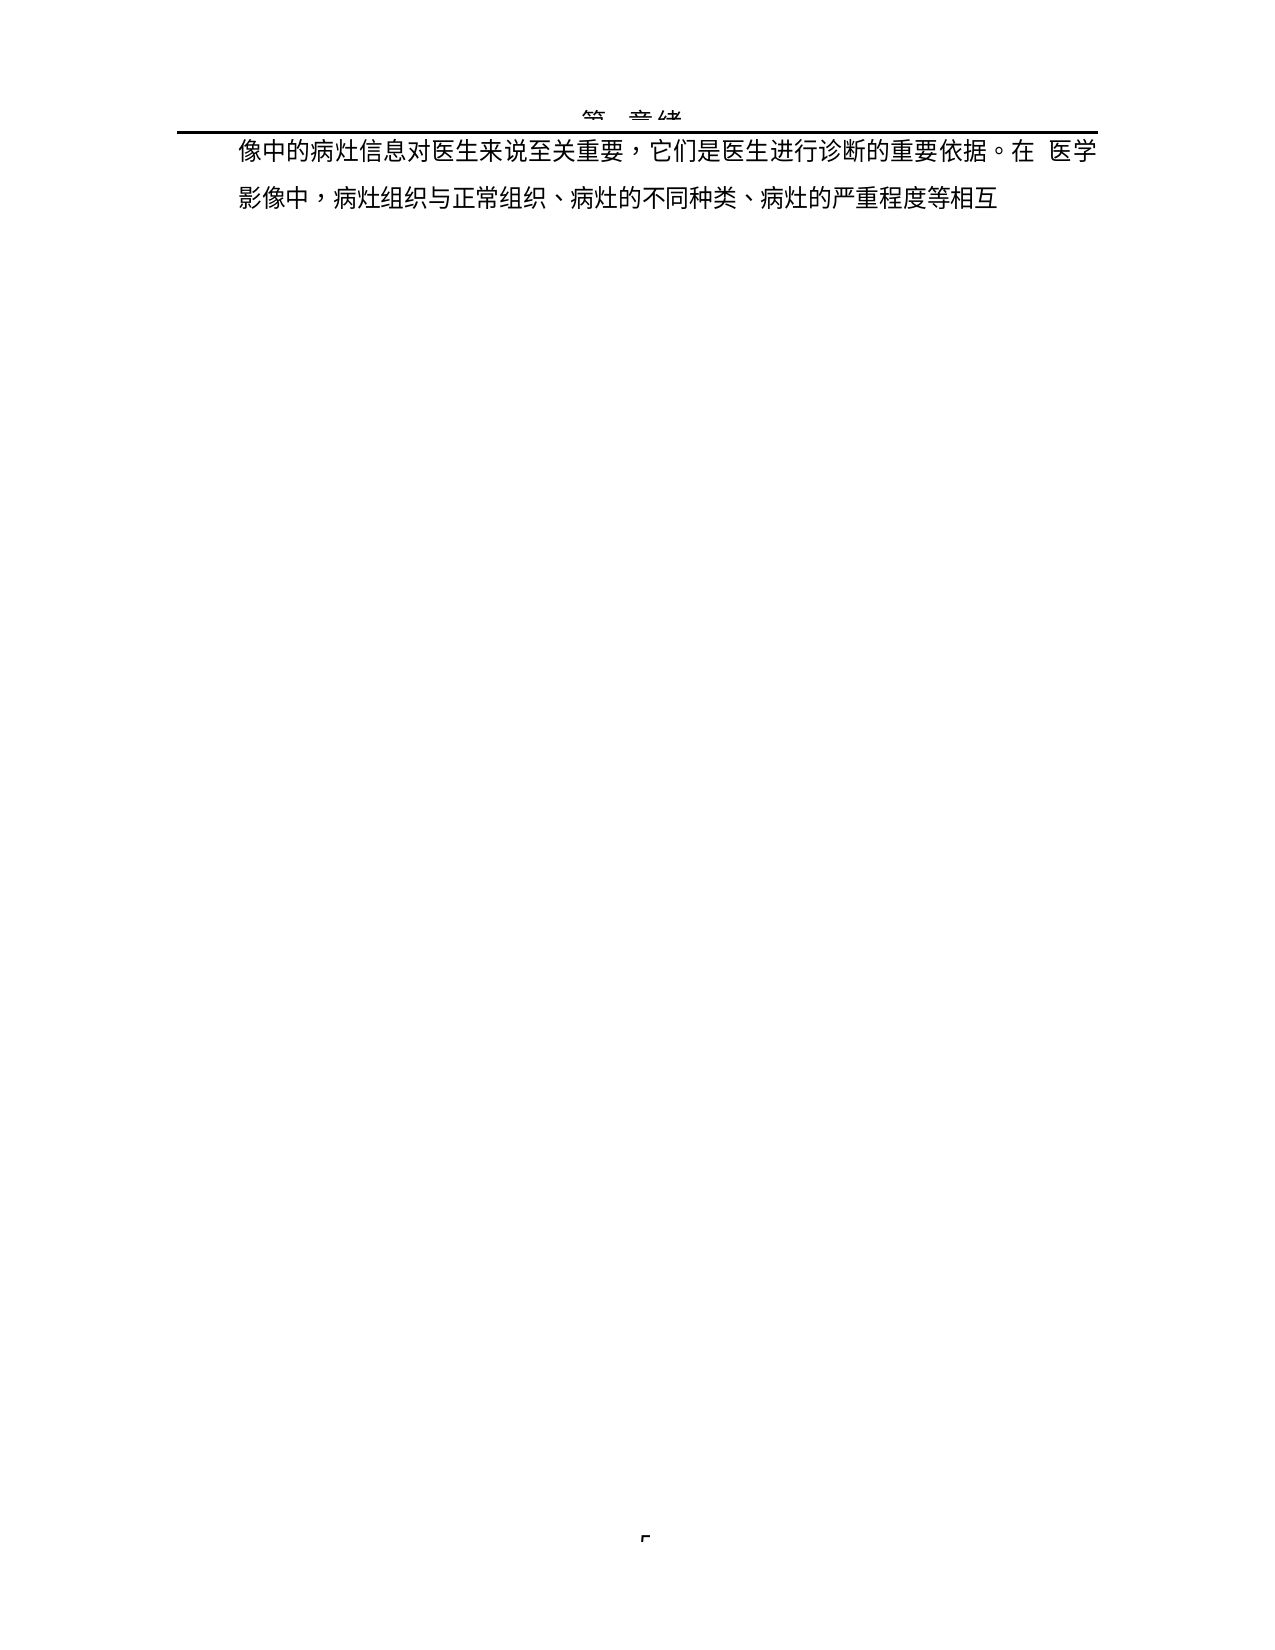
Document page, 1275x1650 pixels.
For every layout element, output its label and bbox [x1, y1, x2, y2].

list [213, 133, 1098, 215]
